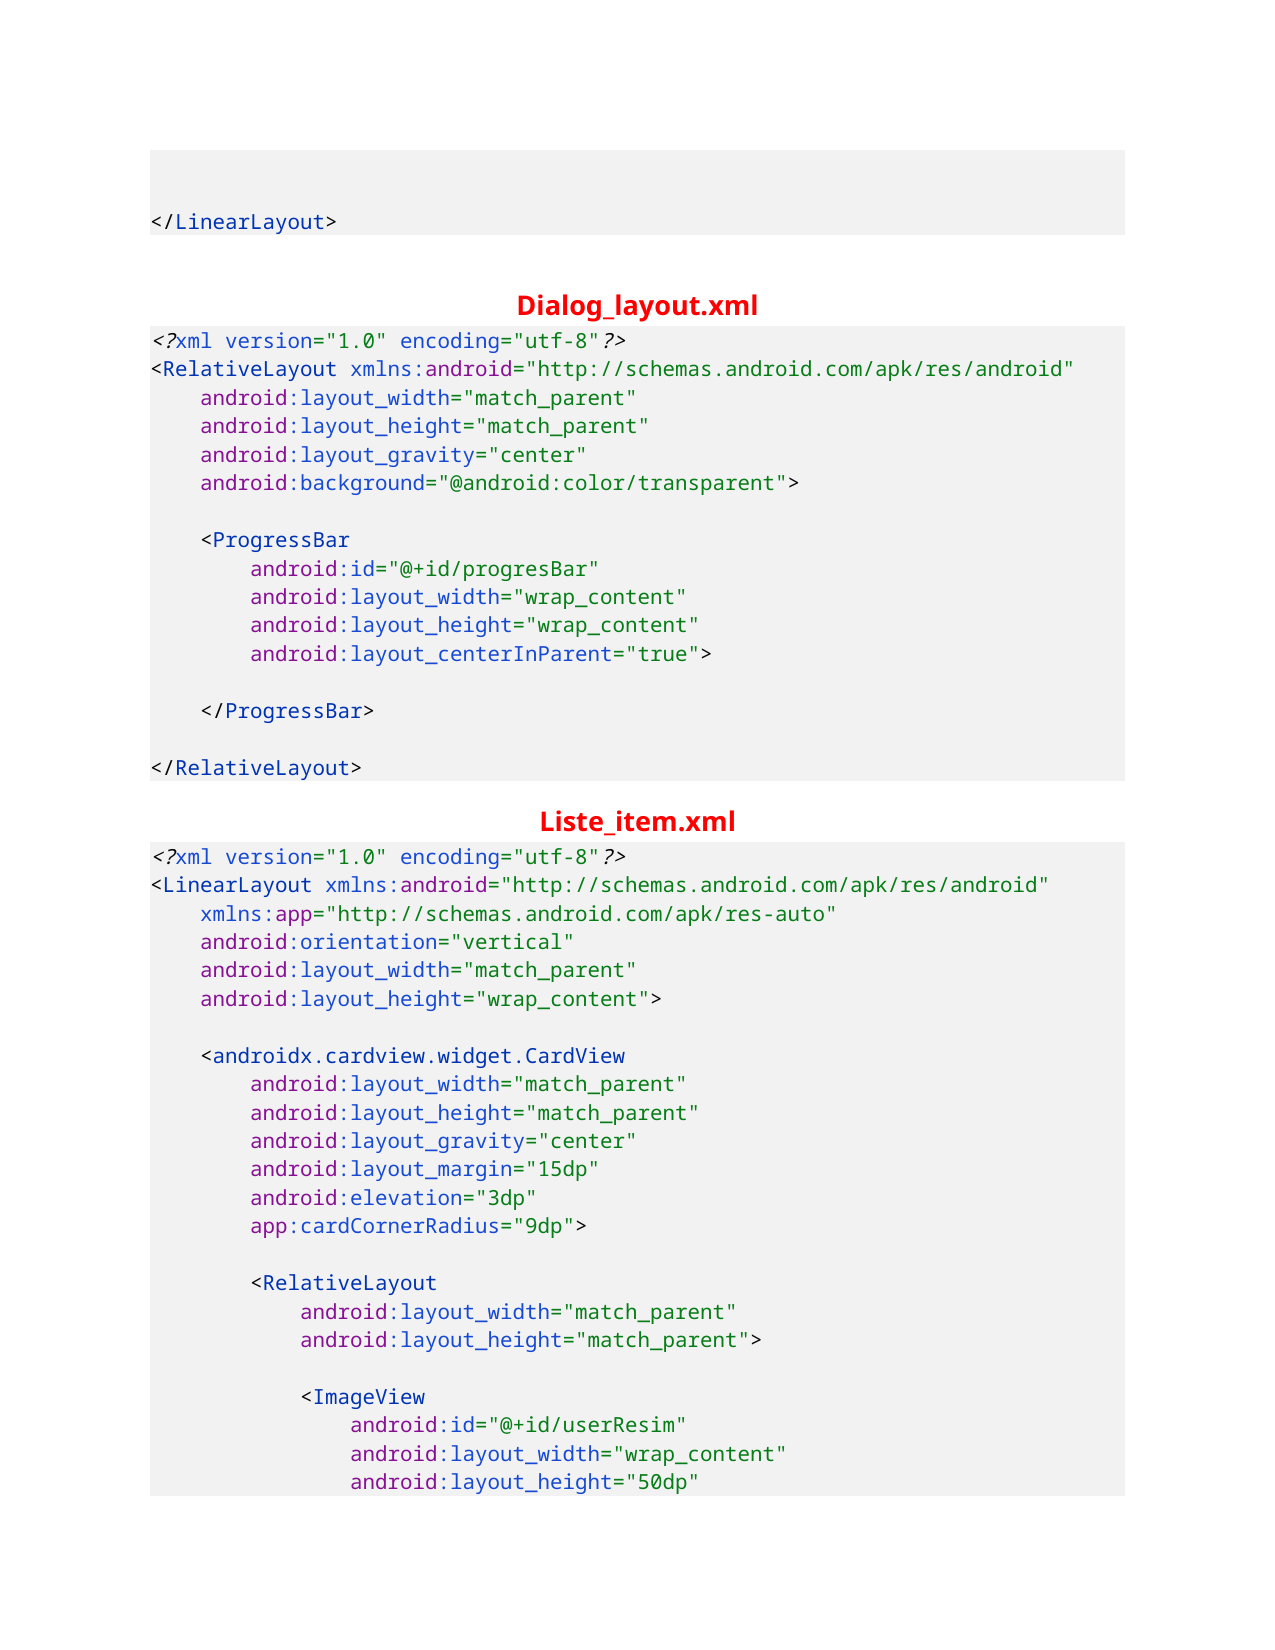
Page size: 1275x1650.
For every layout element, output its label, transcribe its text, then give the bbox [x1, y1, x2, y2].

subtitle Dialog_layout.xml [150, 286, 1125, 323]
subtitle Liste_item.xml [150, 802, 1125, 839]
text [150, 842, 1125, 1496]
text <?xml version="1.0" encoding="utf-8"?> <RelativeLayout xmlns:android="http://schemas.android.com/apk/res/android" android:layout_width="match_parent" android:layout_height="match_parent" android:layout_gravity="center" android:background="@android:color/transparent"> <ProgressBar android:id="@+id/progresBar" android:layout_width="wrap_content" android:layout_height="wrap_content" android:layout_centerInParent="true"> </ProgressBar> </RelativeLayout> [150, 326, 1125, 781]
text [150, 150, 1125, 235]
